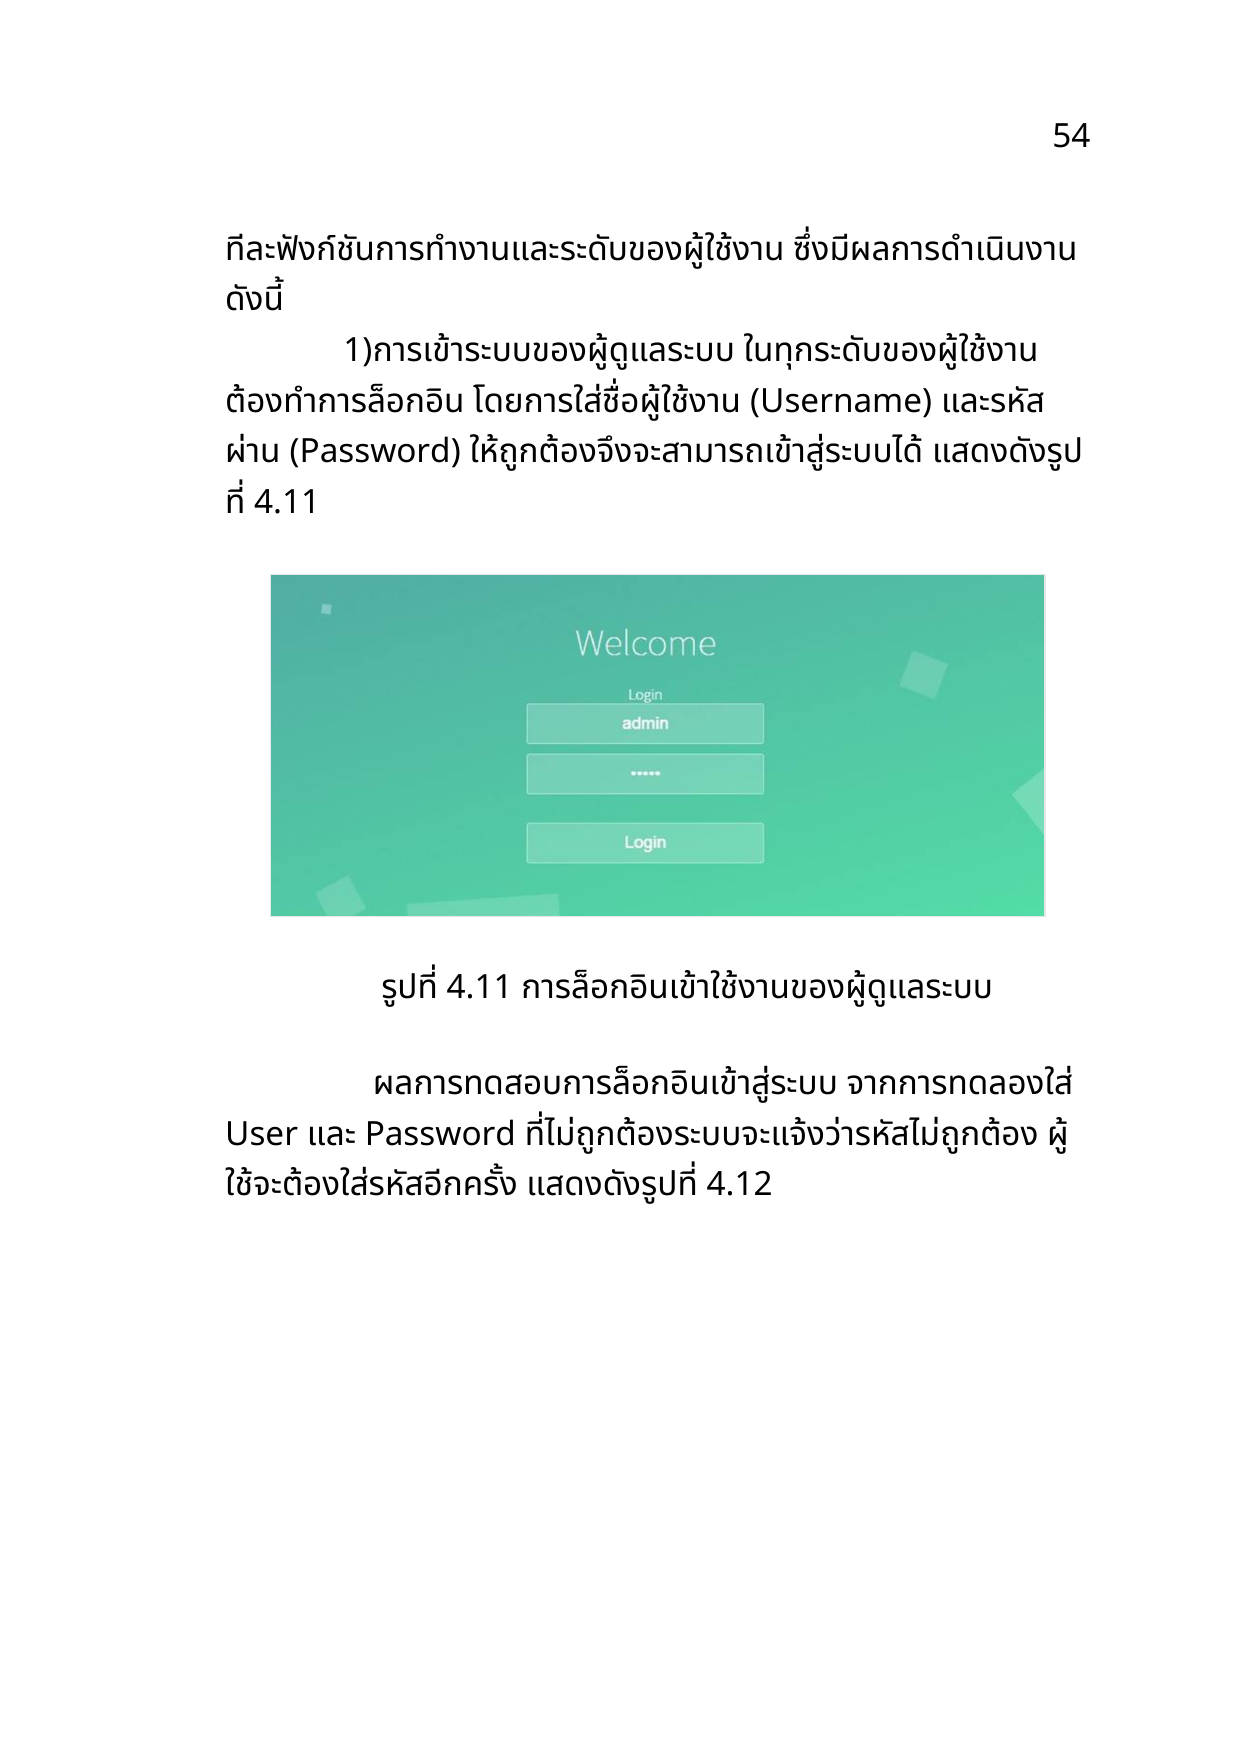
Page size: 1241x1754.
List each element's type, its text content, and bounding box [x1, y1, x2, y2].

text 1) การเข้าระบบของผู้ดูแลระบบ ในทุกระดับของผู้ใช้งานต้องทำการล็อกอิน โดยการใส่ชื่อผู้ใช้งาน (Username) และรหัสผ่าน (Password) ให้ถูกต้องจึงจะสามารถเข้าสู่ระบบได้ แสดงดังรูปที่ 4.11 [225, 326, 1090, 528]
picture [271, 575, 1044, 916]
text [225, 225, 1090, 326]
text รูปที่ 4.11 การล็อกอินเข้าใช้งานของผู้ดูแลระบบ [225, 963, 1090, 1013]
text ผลการทดสอบการล็อกอินเข้าสู่ระบบ จากการทดลองใส่ User และ Password ที่ไม่ถูกต้องระบบจะแจ้งว่ารหัสไม่ถูกต้อง ผู้ใช้จะต้องใส่รหัสอีกครั้ง แสดงดังรูปที่ 4.12 [225, 1059, 1090, 1211]
